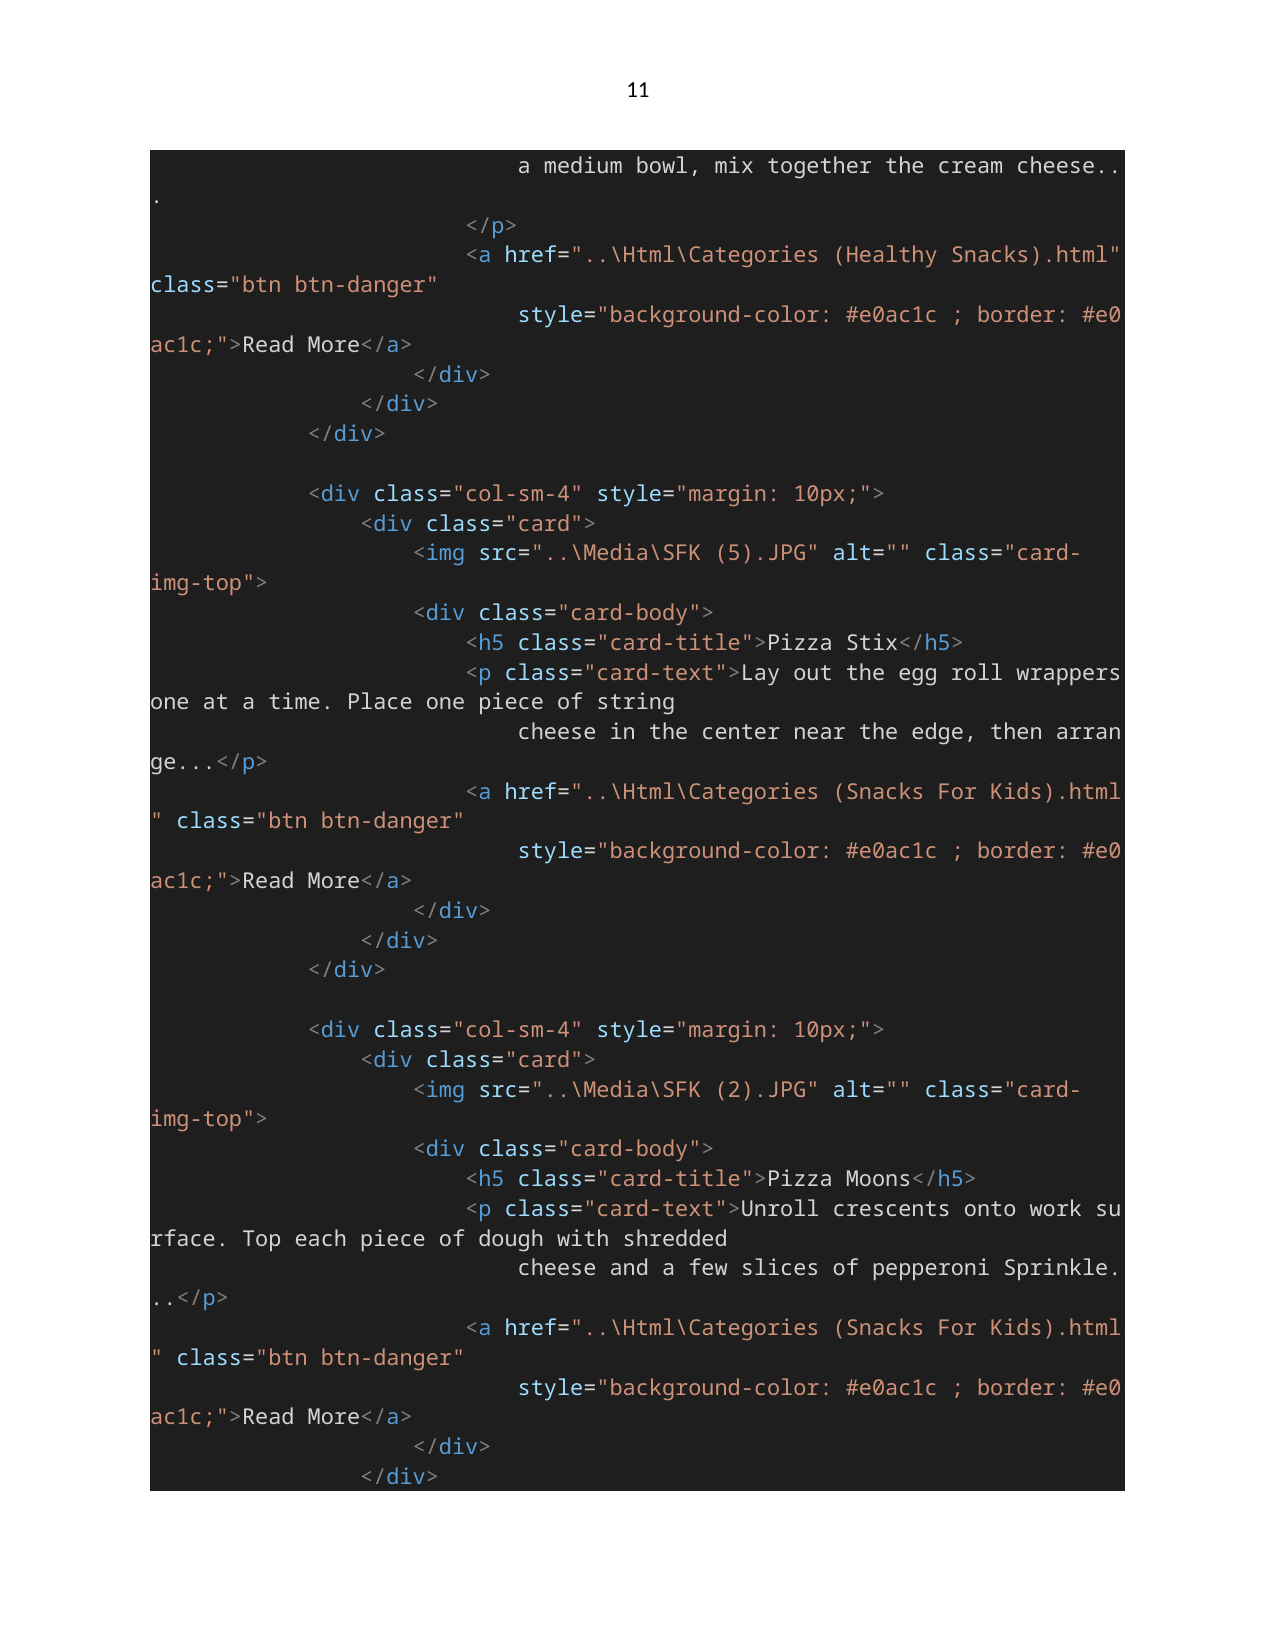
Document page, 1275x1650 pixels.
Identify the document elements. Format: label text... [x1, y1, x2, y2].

text <a href="..\Html\Categories (Healthy Snacks).html" class="btn btn-danger" [150, 239, 1125, 299]
text <p class="card-text">Lay out the egg roll wrappers one at a time. Place one piece of string [150, 656, 1125, 716]
text <h5 class="card-title">Pizza Moons</h5> [150, 1163, 1125, 1193]
text <div class="card-body"> [150, 597, 1125, 627]
text <div class="col-sm-4" style="margin: 10px;"> [150, 1014, 1125, 1044]
text </div> [150, 1461, 1125, 1491]
text cheese in the center near the edge, then arrange...</p> [150, 716, 1125, 776]
text <a href="..\Html\Categories (Snacks For Kids).html" class="btn btn-danger" [150, 776, 1125, 835]
text </div> [150, 895, 1125, 924]
text cheese and a few slices of pepperoni Sprinkle...</p> [150, 1252, 1125, 1312]
text style="background-color: #e0ac1c ; border: #e0ac1c;">Read More</a> [150, 299, 1125, 358]
text <div class="col-sm-4" style="margin: 10px;"> [150, 478, 1125, 507]
text </div> [150, 1431, 1125, 1461]
text </div> [150, 954, 1125, 984]
text <div class="card-body"> [150, 1133, 1125, 1163]
text style="background-color: #e0ac1c ; border: #e0ac1c;">Read More</a> [150, 1371, 1125, 1431]
text </div> [150, 418, 1125, 448]
text <div class="card"> [150, 507, 1125, 537]
text <img src="..\Media\SFK (2).JPG" alt="" class="card-img-top"> [150, 1073, 1125, 1133]
text <div class="card"> [150, 1044, 1125, 1073]
text </div> [150, 388, 1125, 418]
text <img src="..\Media\SFK (5).JPG" alt="" class="card-img-top"> [150, 537, 1125, 597]
text <h5 class="card-title">Pizza Stix</h5> [150, 627, 1125, 656]
text <a href="..\Html\Categories (Snacks For Kids).html" class="btn btn-danger" [150, 1312, 1125, 1371]
text </div> [150, 924, 1125, 954]
text a medium bowl, mix together the cream cheese... [150, 150, 1125, 209]
text </p> [150, 209, 1125, 239]
text </div> [150, 358, 1125, 388]
text style="background-color: #e0ac1c ; border: #e0ac1c;">Read More</a> [150, 835, 1125, 895]
text <p class="card-text">Unroll crescents onto work surface. Top each piece of dough with shredded [150, 1193, 1125, 1252]
